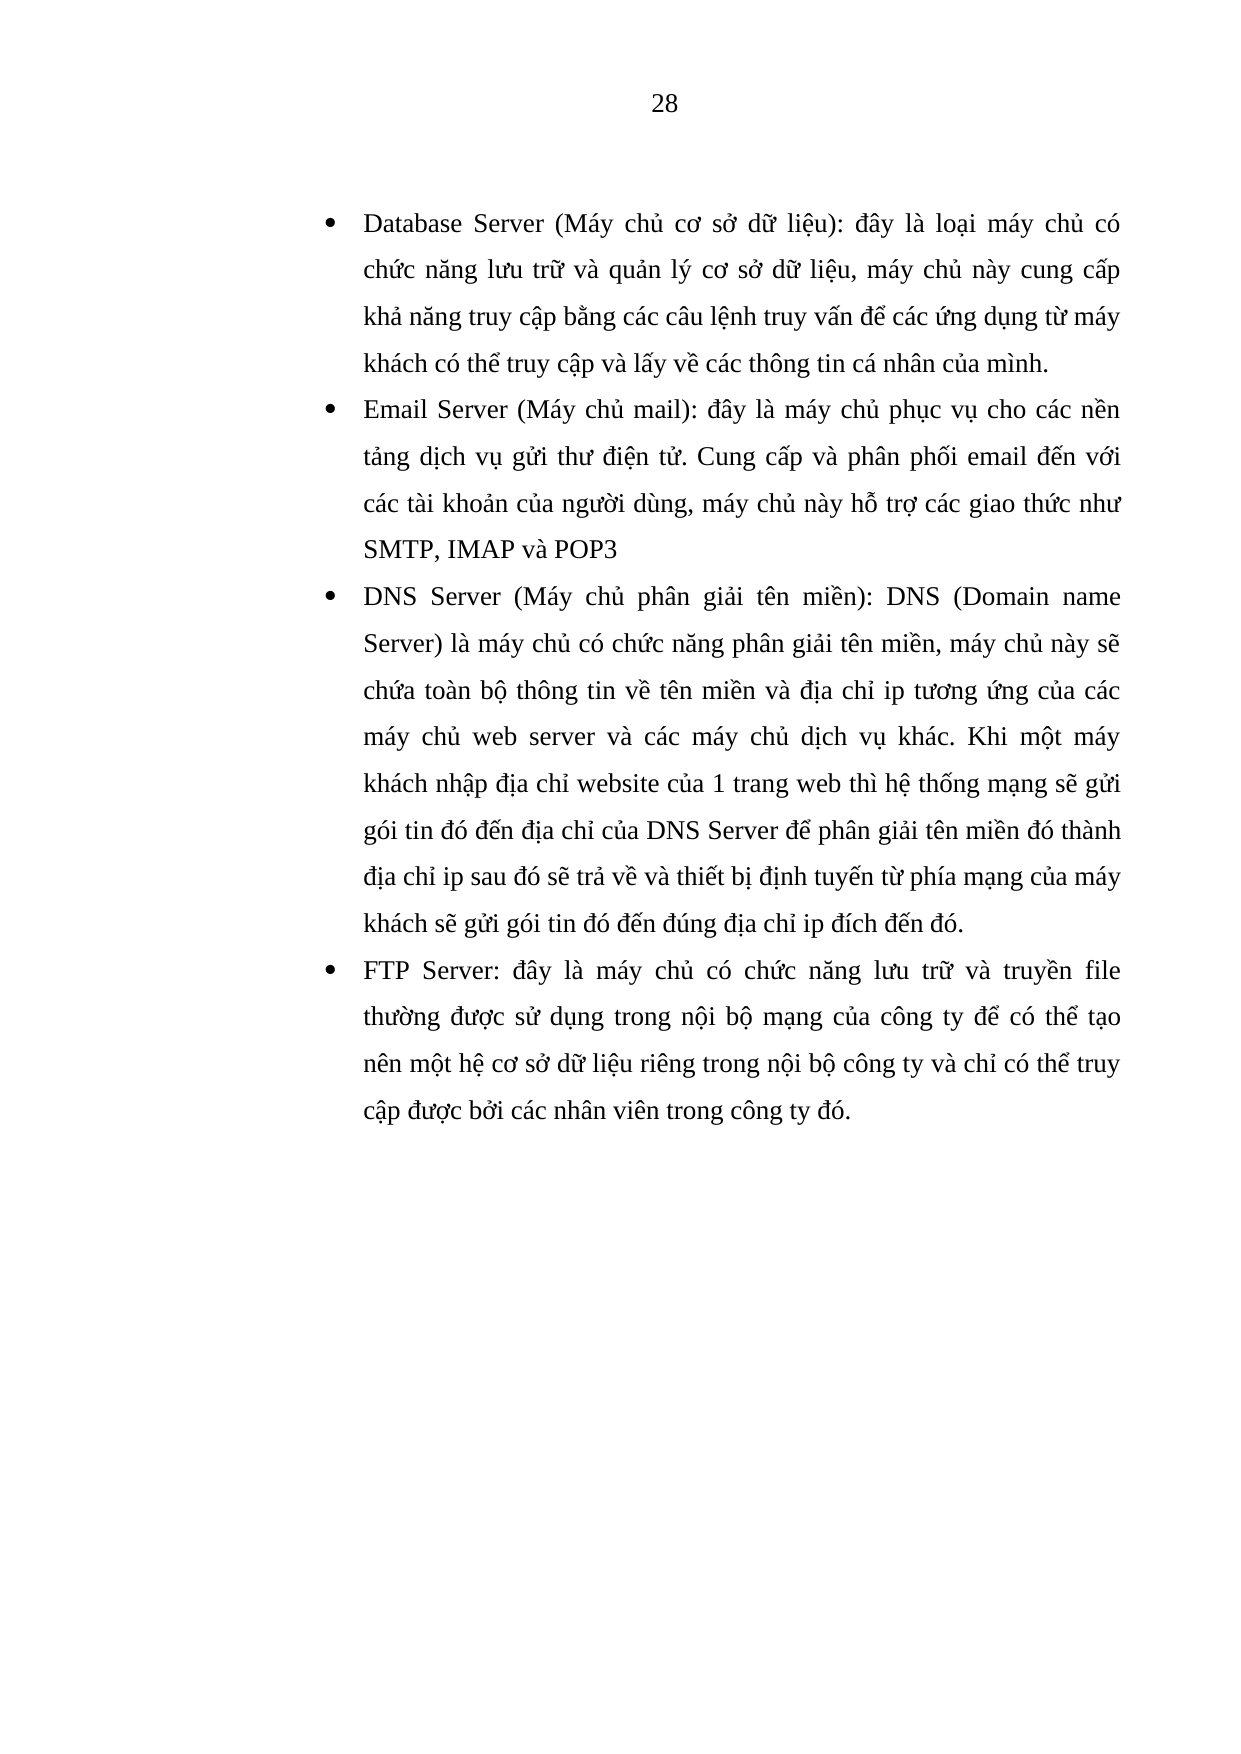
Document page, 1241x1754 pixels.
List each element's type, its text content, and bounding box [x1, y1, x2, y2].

list DNS Server (Máy chủ phân giải tên miền): DNS (Domain name Server) là máy chủ có chức năng phân giải tên miền, máy chủ này sẽ chứa toàn bộ thông tin về tên miền và địa chỉ ip tương ứng của các máy chủ web server và các máy chủ dịch vụ khác. Khi một máy khách nhập địa chỉ website của 1 trang web thì hệ thống mạng sẽ gửi gói tin đó đến địa chỉ của DNS Server để phân giải tên miền đó thành địa chỉ ip sau đó sẽ trả về và thiết bị định tuyến từ phía mạng của máy khách sẽ gửi gói tin đó đến đúng địa chỉ ip đích đến đó. [326, 580, 1122, 938]
list Database Server (Máy chủ cơ sở dữ liệu): đây là loại máy chủ có chức năng lưu trữ và quản lý cơ sở dữ liệu, máy chủ này cung cấp khả năng truy cập bằng các câu lệnh truy vấn để các ứng dụng từ máy khách có thể truy cập và lấy về các thông tin cá nhân của mình. [326, 207, 1122, 378]
list Email Server (Máy chủ mail): đây là máy chủ phục vụ cho các nền tảng dịch vụ gửi thư điện tử. Cung cấp và phân phối email đến với các tài khoản của người dùng, máy chủ này hỗ trợ các giao thức như SMTP, IMAP và POP3 [326, 393, 1122, 565]
list FTP Server: đây là máy chủ có chức năng lưu trữ và truyền file thường được sử dụng trong nội bộ mạng của công ty để có thể tạo nên một hệ cơ sở dữ liệu riêng trong nội bộ công ty và chỉ có thể truy cập được bởi các nhân viên trong công ty đó. [326, 954, 1122, 1125]
